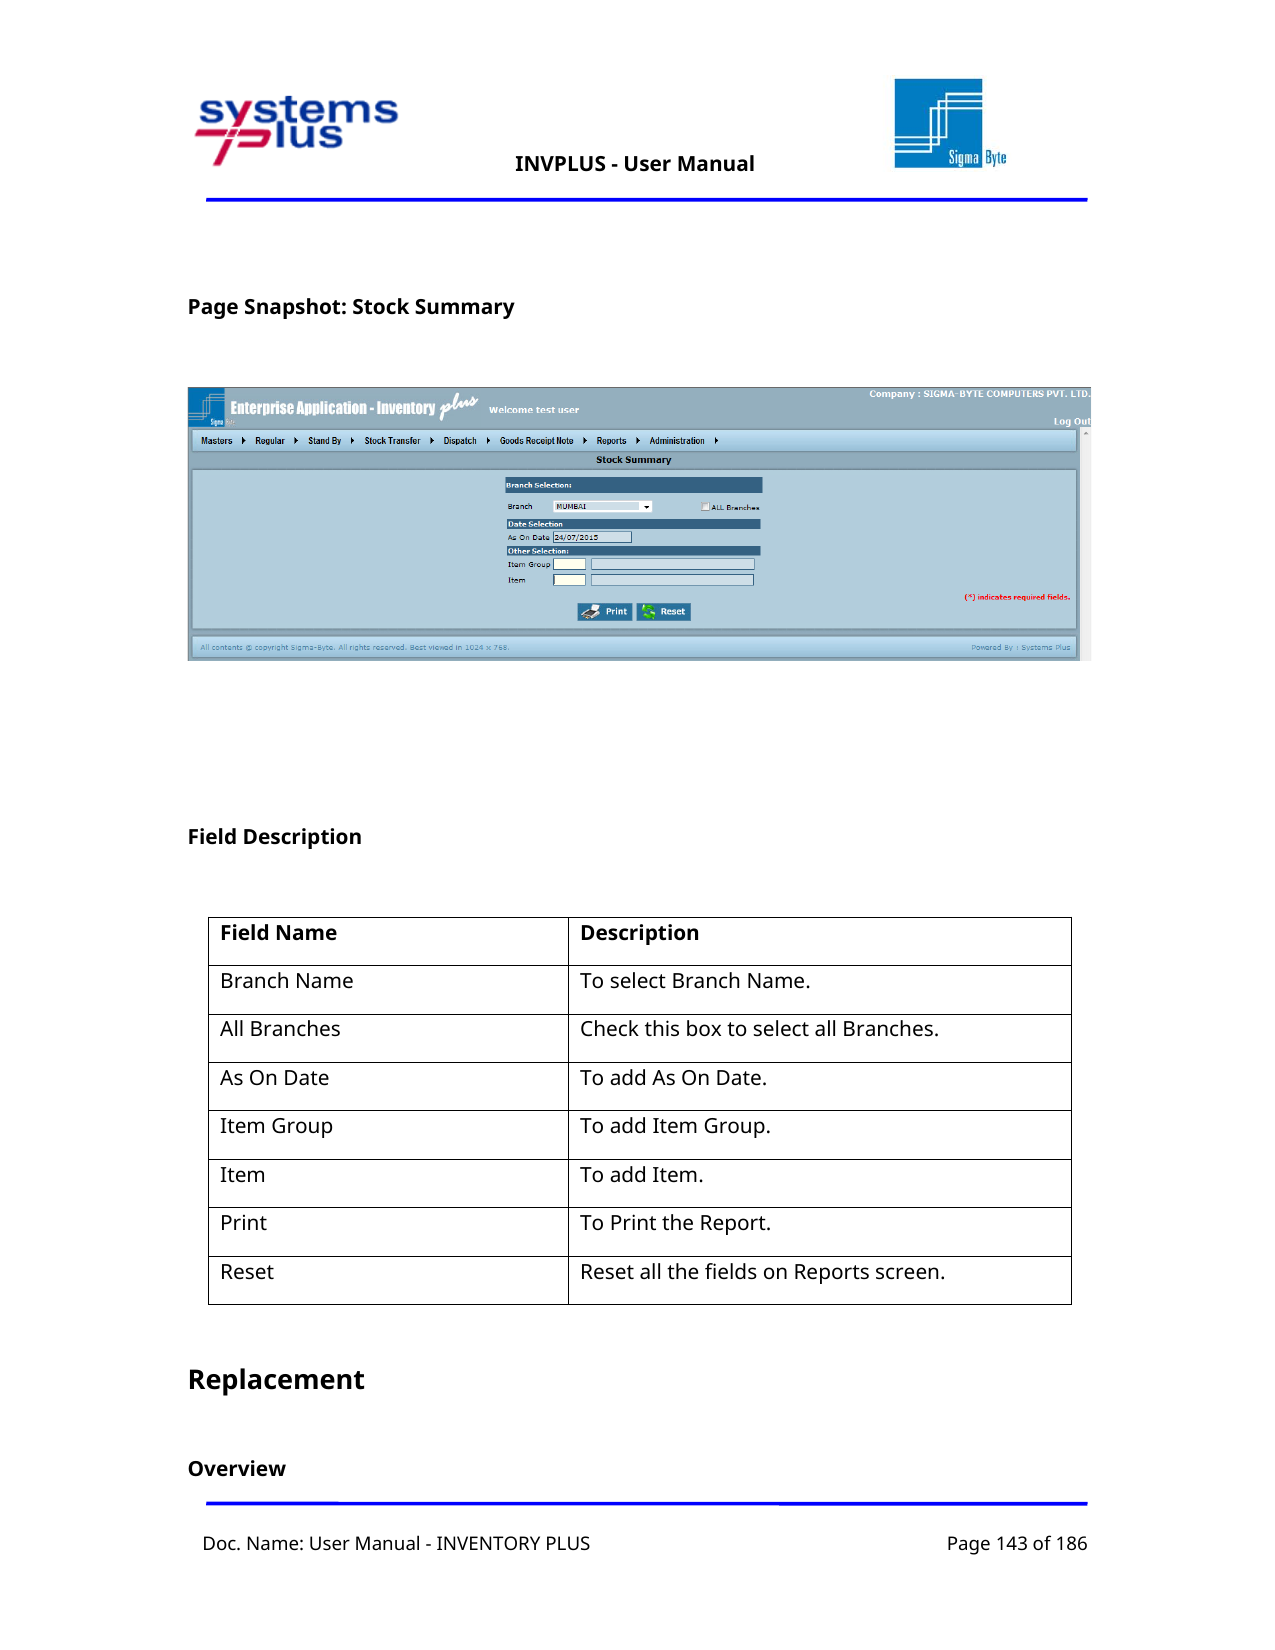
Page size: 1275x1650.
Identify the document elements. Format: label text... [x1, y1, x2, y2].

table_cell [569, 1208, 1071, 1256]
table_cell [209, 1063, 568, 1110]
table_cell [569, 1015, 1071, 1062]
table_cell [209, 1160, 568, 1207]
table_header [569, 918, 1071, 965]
text Page Snapshot: Stock Summary [187, 292, 1153, 321]
text Overview [187, 1454, 1153, 1483]
subtitle Replacement [187, 1361, 1153, 1398]
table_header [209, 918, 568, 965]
picture [870, 75, 1012, 172]
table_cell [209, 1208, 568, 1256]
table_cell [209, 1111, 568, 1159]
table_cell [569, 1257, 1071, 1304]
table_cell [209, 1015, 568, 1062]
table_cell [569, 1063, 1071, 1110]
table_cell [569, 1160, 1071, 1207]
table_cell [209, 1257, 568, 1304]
picture [187, 387, 1092, 661]
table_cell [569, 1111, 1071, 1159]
text Field Description [187, 822, 1153, 850]
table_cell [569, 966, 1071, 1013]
picture [187, 81, 405, 172]
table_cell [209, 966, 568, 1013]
